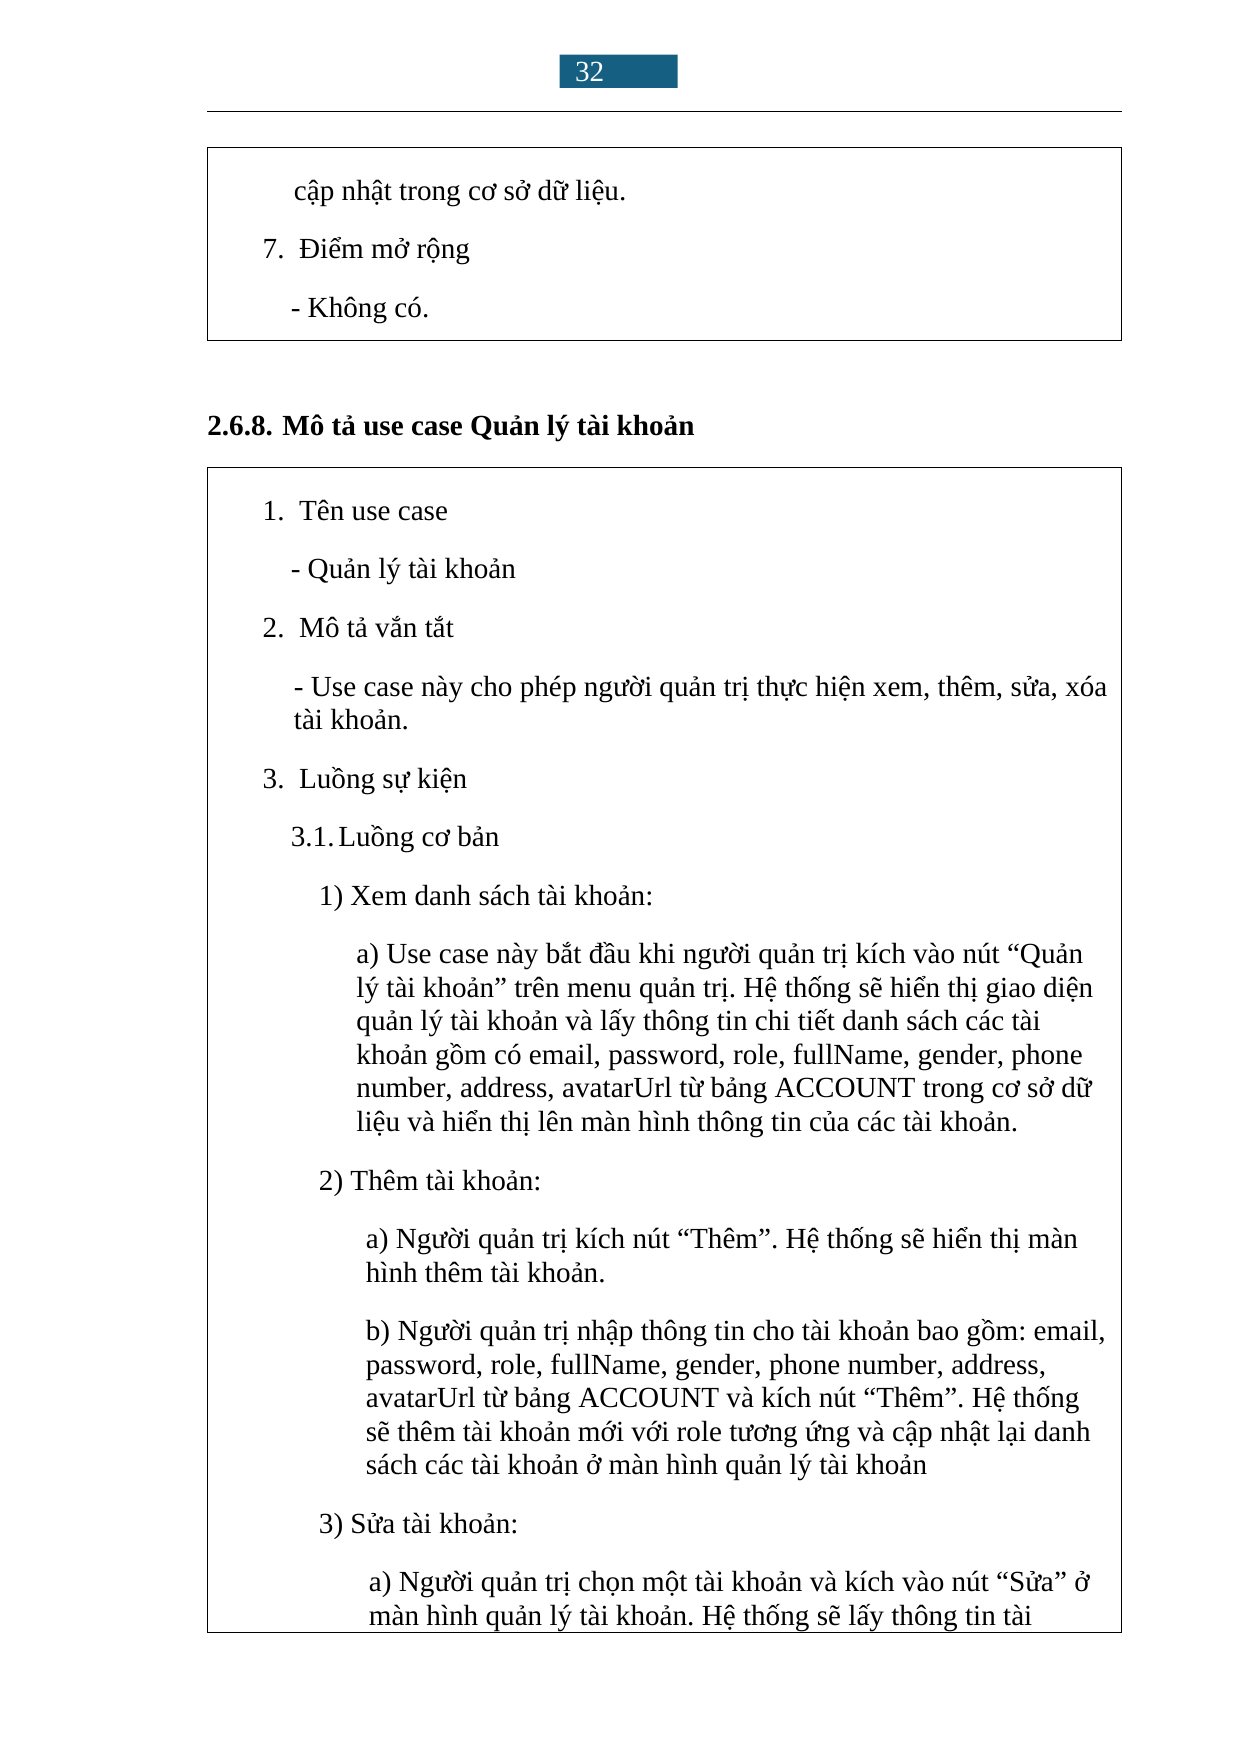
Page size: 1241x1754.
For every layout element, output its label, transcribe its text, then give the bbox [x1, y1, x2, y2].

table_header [208, 468, 1121, 1632]
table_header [208, 148, 1121, 340]
subtitle Mô tả use case Quản lý tài khoản [207, 408, 1122, 442]
